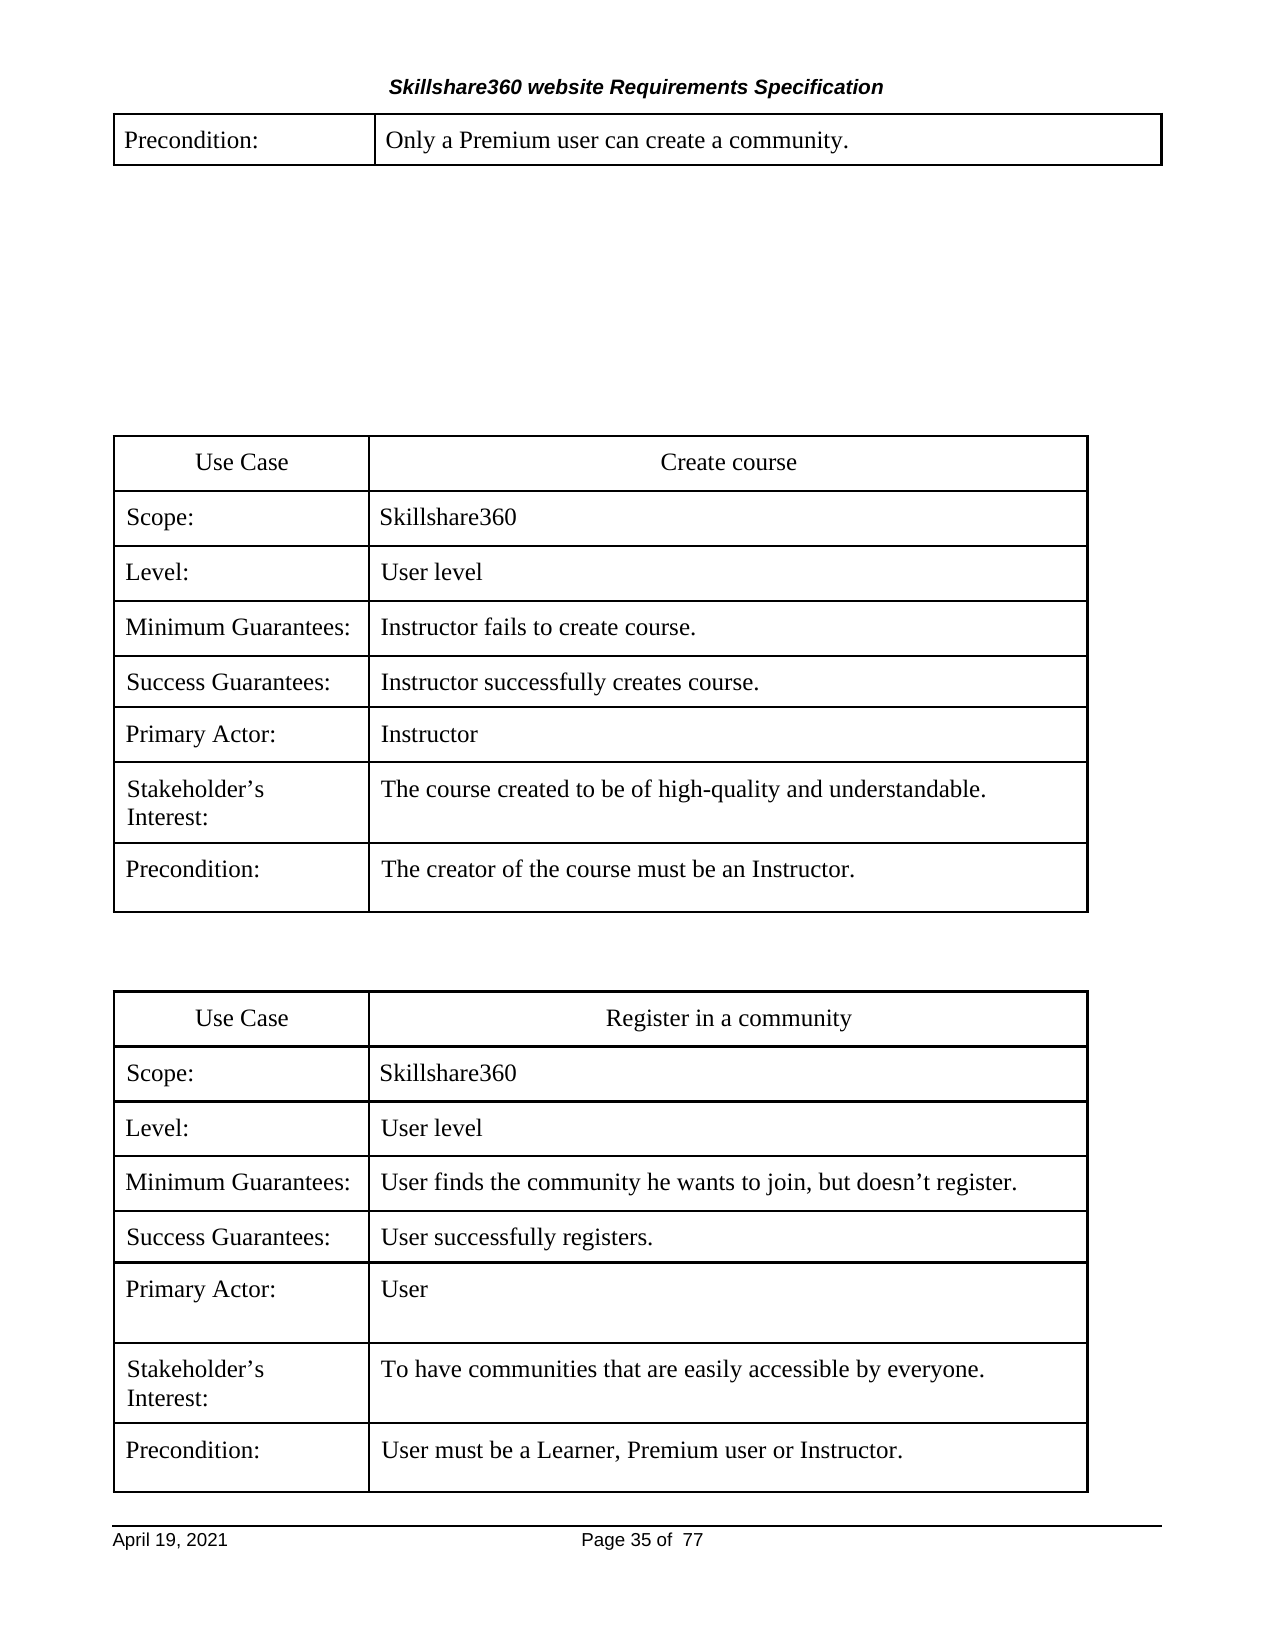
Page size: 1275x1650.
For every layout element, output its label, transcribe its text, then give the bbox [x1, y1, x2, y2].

table_cell Scope: [115, 1048, 368, 1100]
table_cell Success Guarantees: [115, 657, 368, 706]
table_cell Instructor [370, 708, 1086, 761]
table_cell To have communities that are easily accessible by everyone. [370, 1344, 1086, 1422]
table_cell User successfully registers. [370, 1212, 1086, 1261]
table_header Use Case [115, 993, 368, 1045]
table_cell User must be a Learner, Premium user or Instructor. [370, 1424, 1086, 1491]
table_cell Precondition: [115, 1424, 368, 1491]
table_cell Minimum Guarantees: [115, 602, 368, 654]
table_cell User level [370, 547, 1086, 599]
table_cell Stakeholder’s Interest: [115, 1344, 368, 1422]
table_cell Minimum Guarantees: [115, 1157, 368, 1210]
table_cell User level [370, 1103, 1086, 1155]
table_cell Stakeholder’s Interest: [115, 763, 368, 842]
table_cell Only a Premium user can create a community. [376, 115, 1160, 164]
table_cell Level: [115, 547, 368, 599]
table_header Create course [370, 437, 1086, 490]
table_cell Level: [115, 1103, 368, 1155]
table_cell Primary Actor: [115, 708, 368, 761]
table_cell Precondition: [115, 115, 374, 164]
table_cell Primary Actor: [115, 1264, 368, 1342]
table_cell The creator of the course must be an Instructor. [370, 844, 1086, 911]
table_cell Skillshare360 [370, 492, 1086, 545]
table_header Register in a community [370, 993, 1086, 1045]
table_cell Success Guarantees: [115, 1212, 368, 1261]
table_cell Precondition: [115, 844, 368, 911]
table_cell User [370, 1264, 1086, 1342]
table_cell Instructor fails to create course. [370, 602, 1086, 654]
table_cell Scope: [115, 492, 368, 545]
table_cell Instructor successfully creates course. [370, 657, 1086, 706]
table_cell The course created to be of high-quality and understandable. [370, 763, 1086, 842]
table_cell User finds the community he wants to join, but doesn’t register. [370, 1157, 1086, 1210]
table_header Use Case [115, 437, 368, 490]
table_cell Skillshare360 [370, 1048, 1086, 1100]
